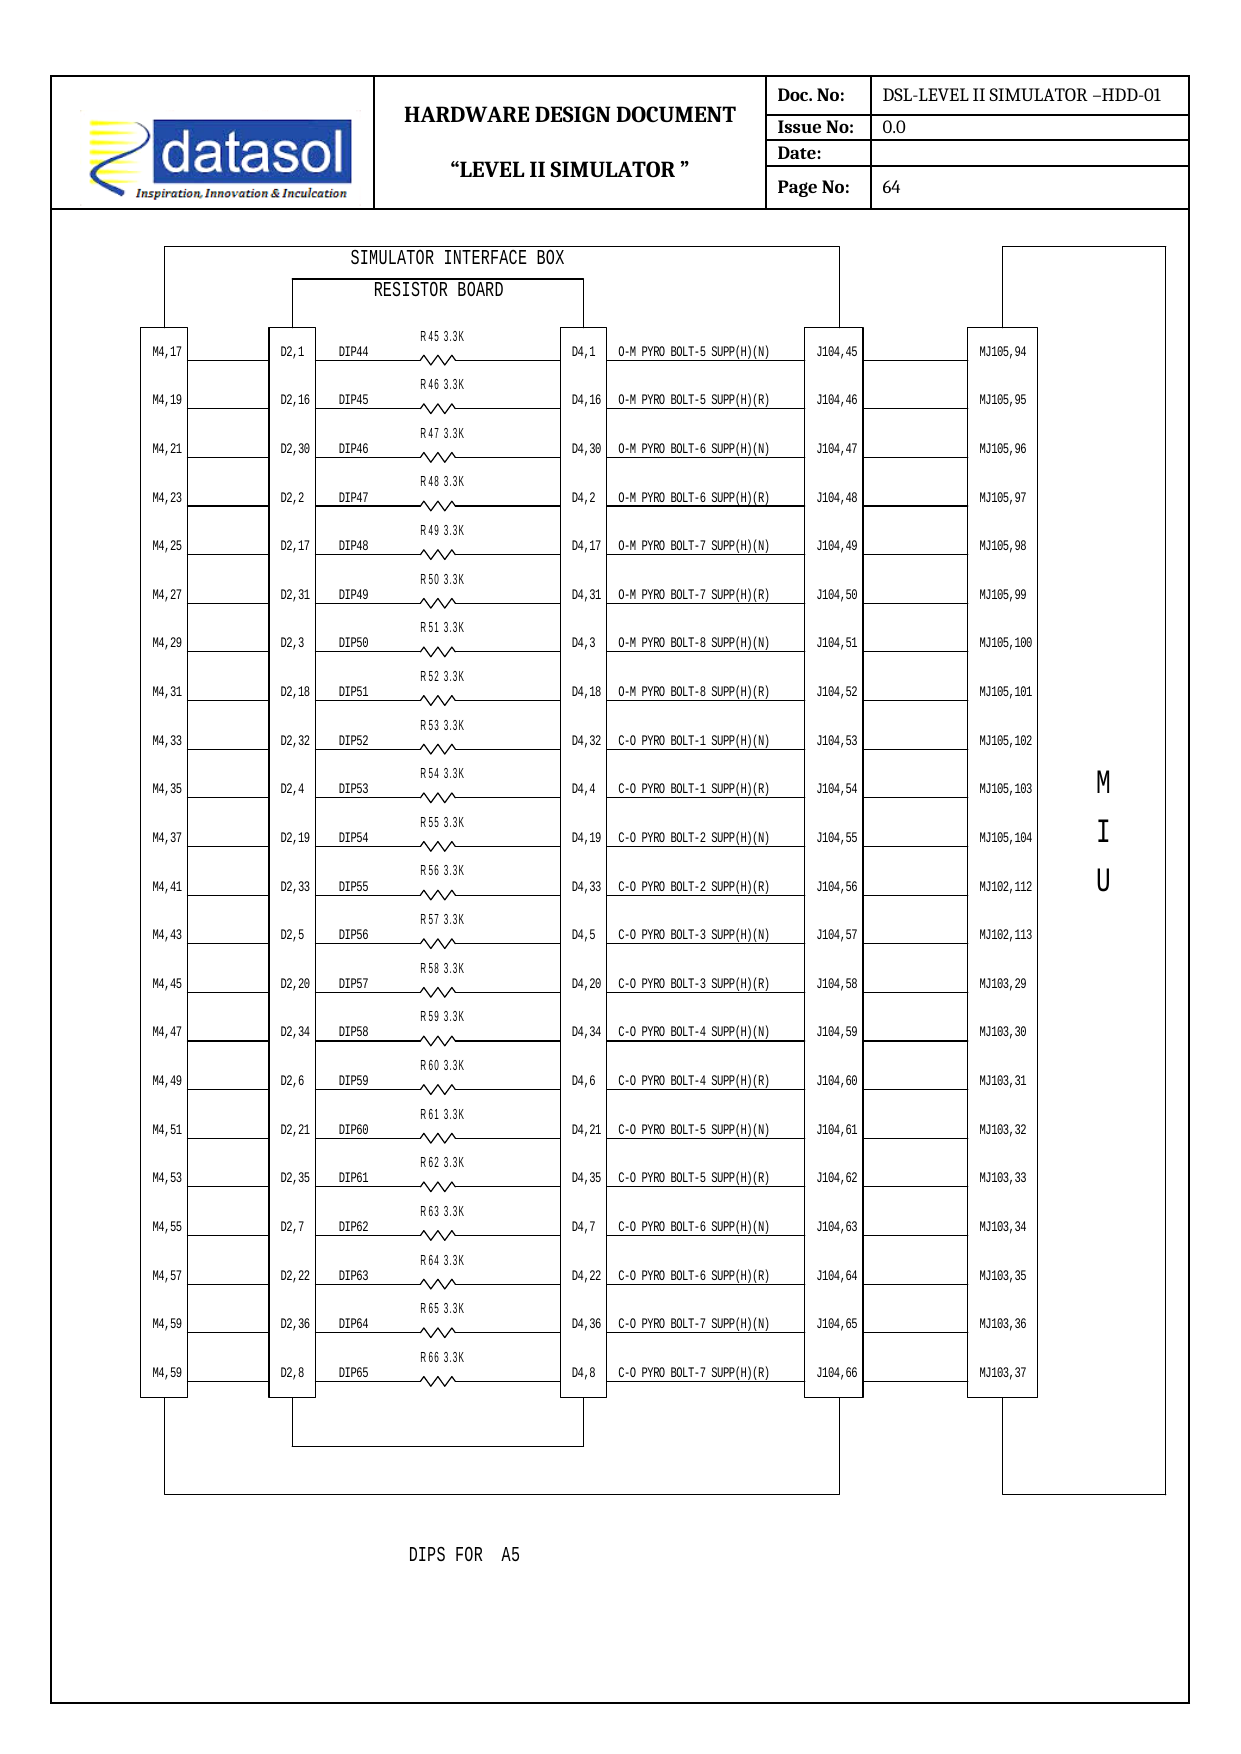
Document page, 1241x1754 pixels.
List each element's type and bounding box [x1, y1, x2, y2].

picture [80, 110, 361, 206]
